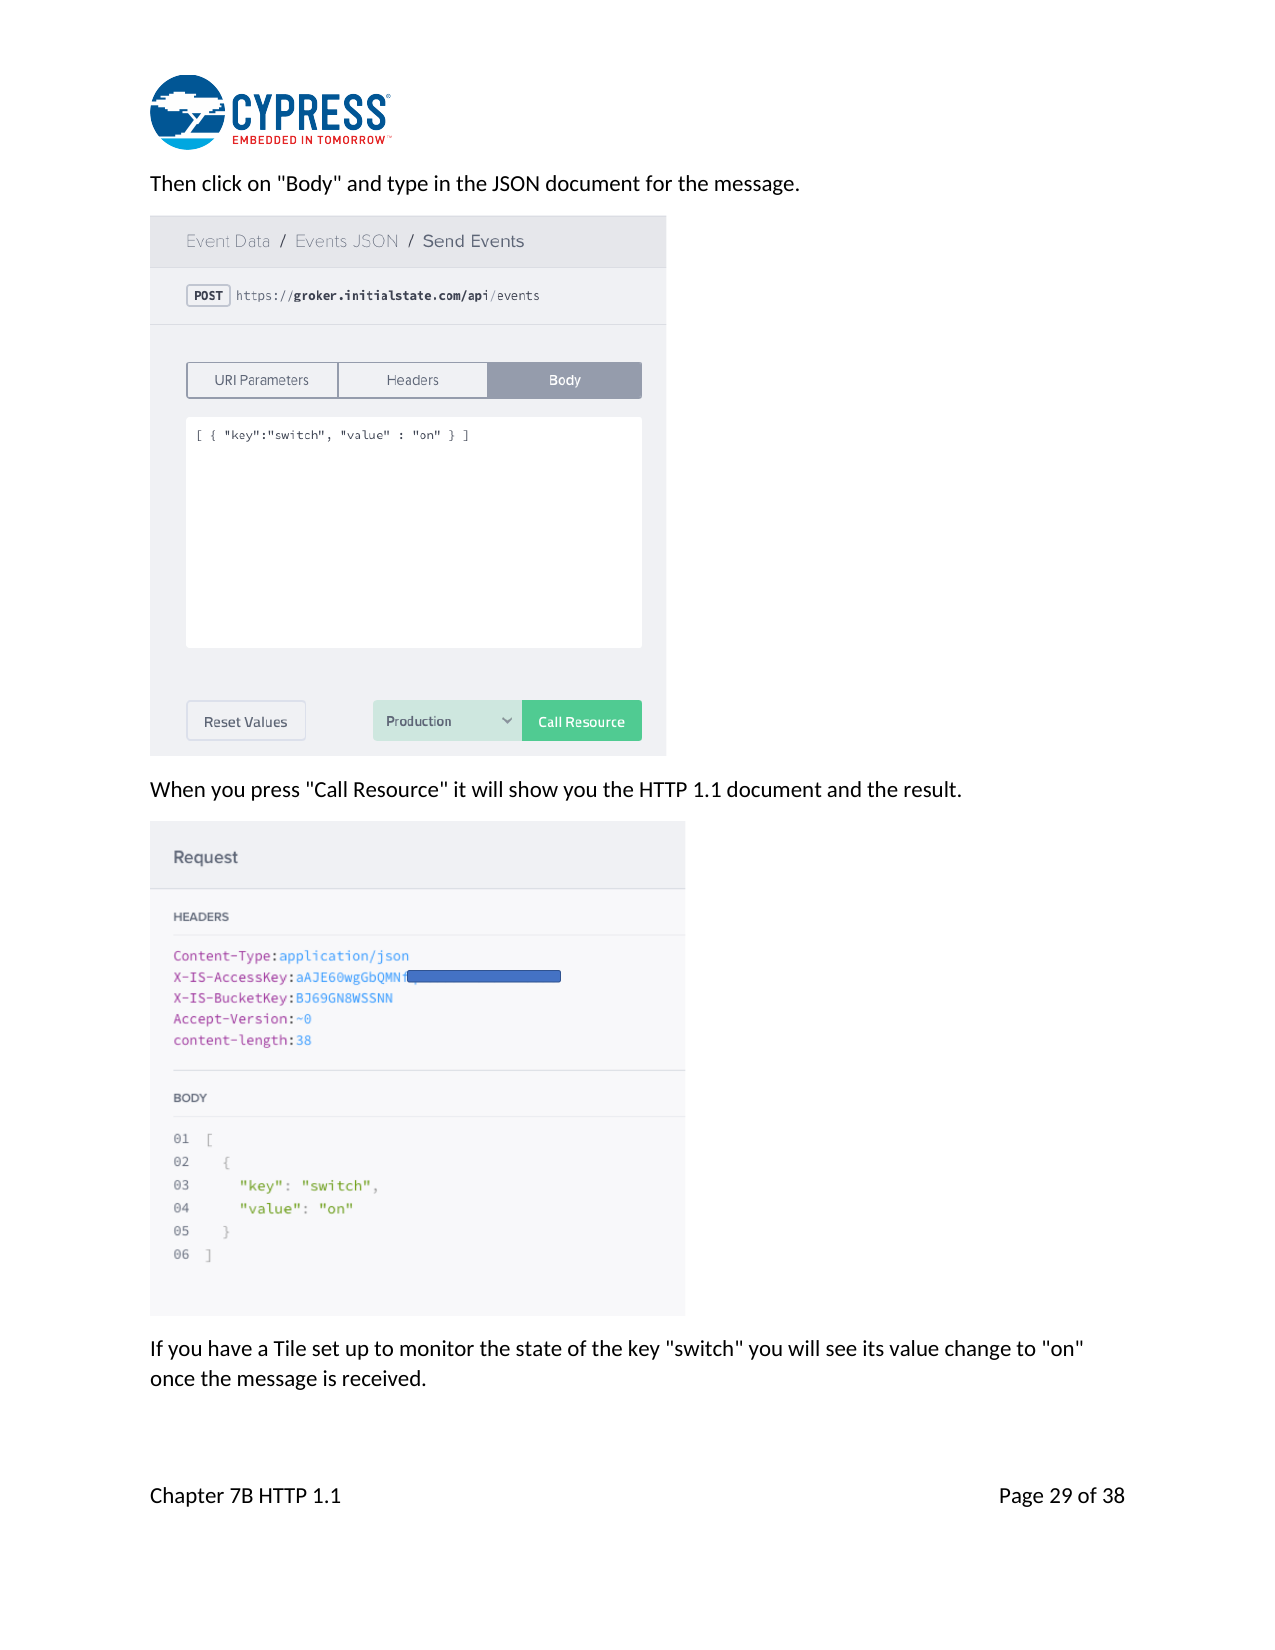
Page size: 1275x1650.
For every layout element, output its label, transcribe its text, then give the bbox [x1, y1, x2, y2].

picture [150, 821, 686, 1316]
text If you have a Tile set up to monitor the state of the key "switch" you will see its value change to "on" once the message is received. [150, 1334, 1125, 1392]
text When you press "Call Resource" it will show you the HTTP 1.1 document and the result. [150, 775, 1125, 803]
picture [150, 215, 667, 756]
picture [150, 75, 392, 150]
text Then click on "Body" and type in the JSON document for the message. [150, 169, 1125, 197]
